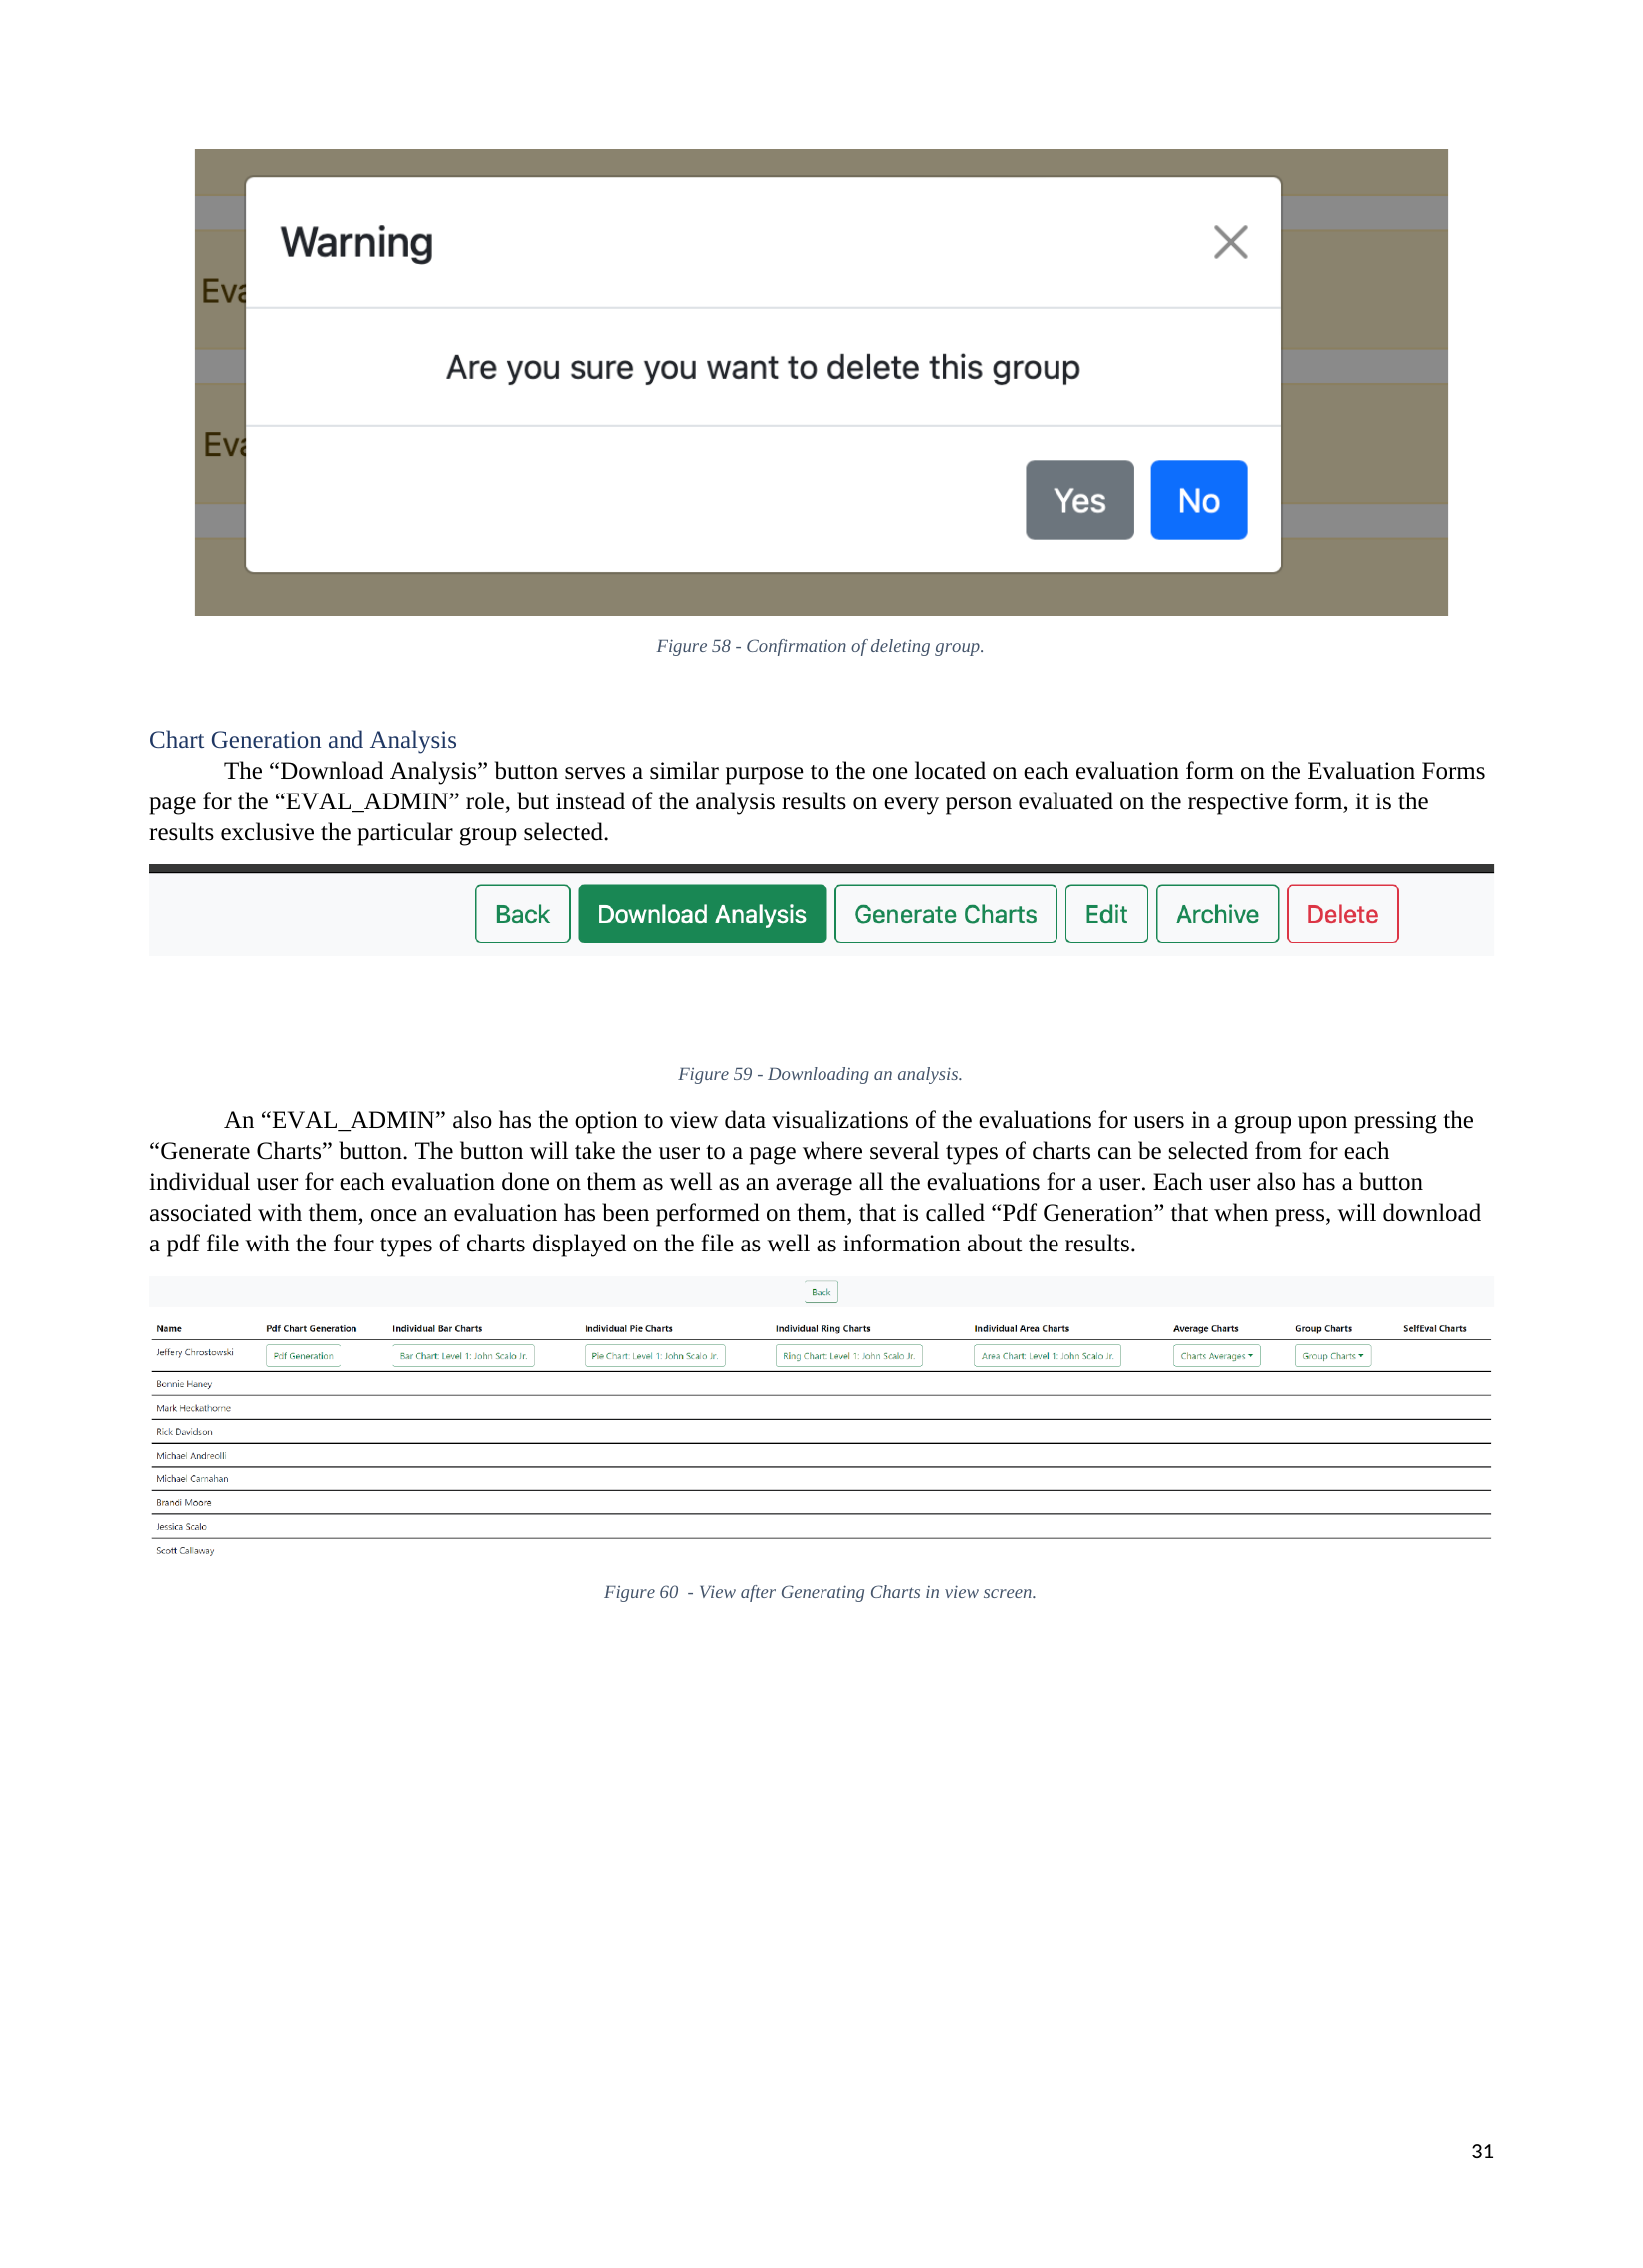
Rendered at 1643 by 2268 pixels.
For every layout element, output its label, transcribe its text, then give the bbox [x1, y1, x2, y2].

subtitle Chart Generation and Analysis [149, 725, 1494, 753]
picture [149, 1276, 1494, 1562]
text Figure 58 - Confirmation of deleting group. [149, 635, 1494, 656]
picture [149, 864, 1494, 1044]
text An “EVAL_ADMIN” also has the option to view data visualizations of the evaluations for users in a group upon pressing the “Generate Charts” button. The button will take the user to a page where several types of charts can be selected from for each individual user for each evaluation done on them as well as an average all the evaluations for a user. Each user also has a button associated with them, once an evaluation has been performed on them, that is called “Pdf Generation” that when press, will download a pdf file with the four types of charts displayed on the file as well as information about the results. [149, 1105, 1494, 1257]
text Figure 60 - View after Generating Charts in view screen. [149, 1581, 1494, 1602]
picture [194, 149, 1449, 616]
text The “Download Analysis” button serves a similar purpose to the one located on each evaluation form on the Evaluation Forms page for the “EVAL_ADMIN” role, but instead of the analysis results on every person evaluated on the respective form, it is the results exclusive the particular group selected. [149, 756, 1494, 845]
text Figure 59 - Downloading an analysis. [149, 1063, 1494, 1084]
